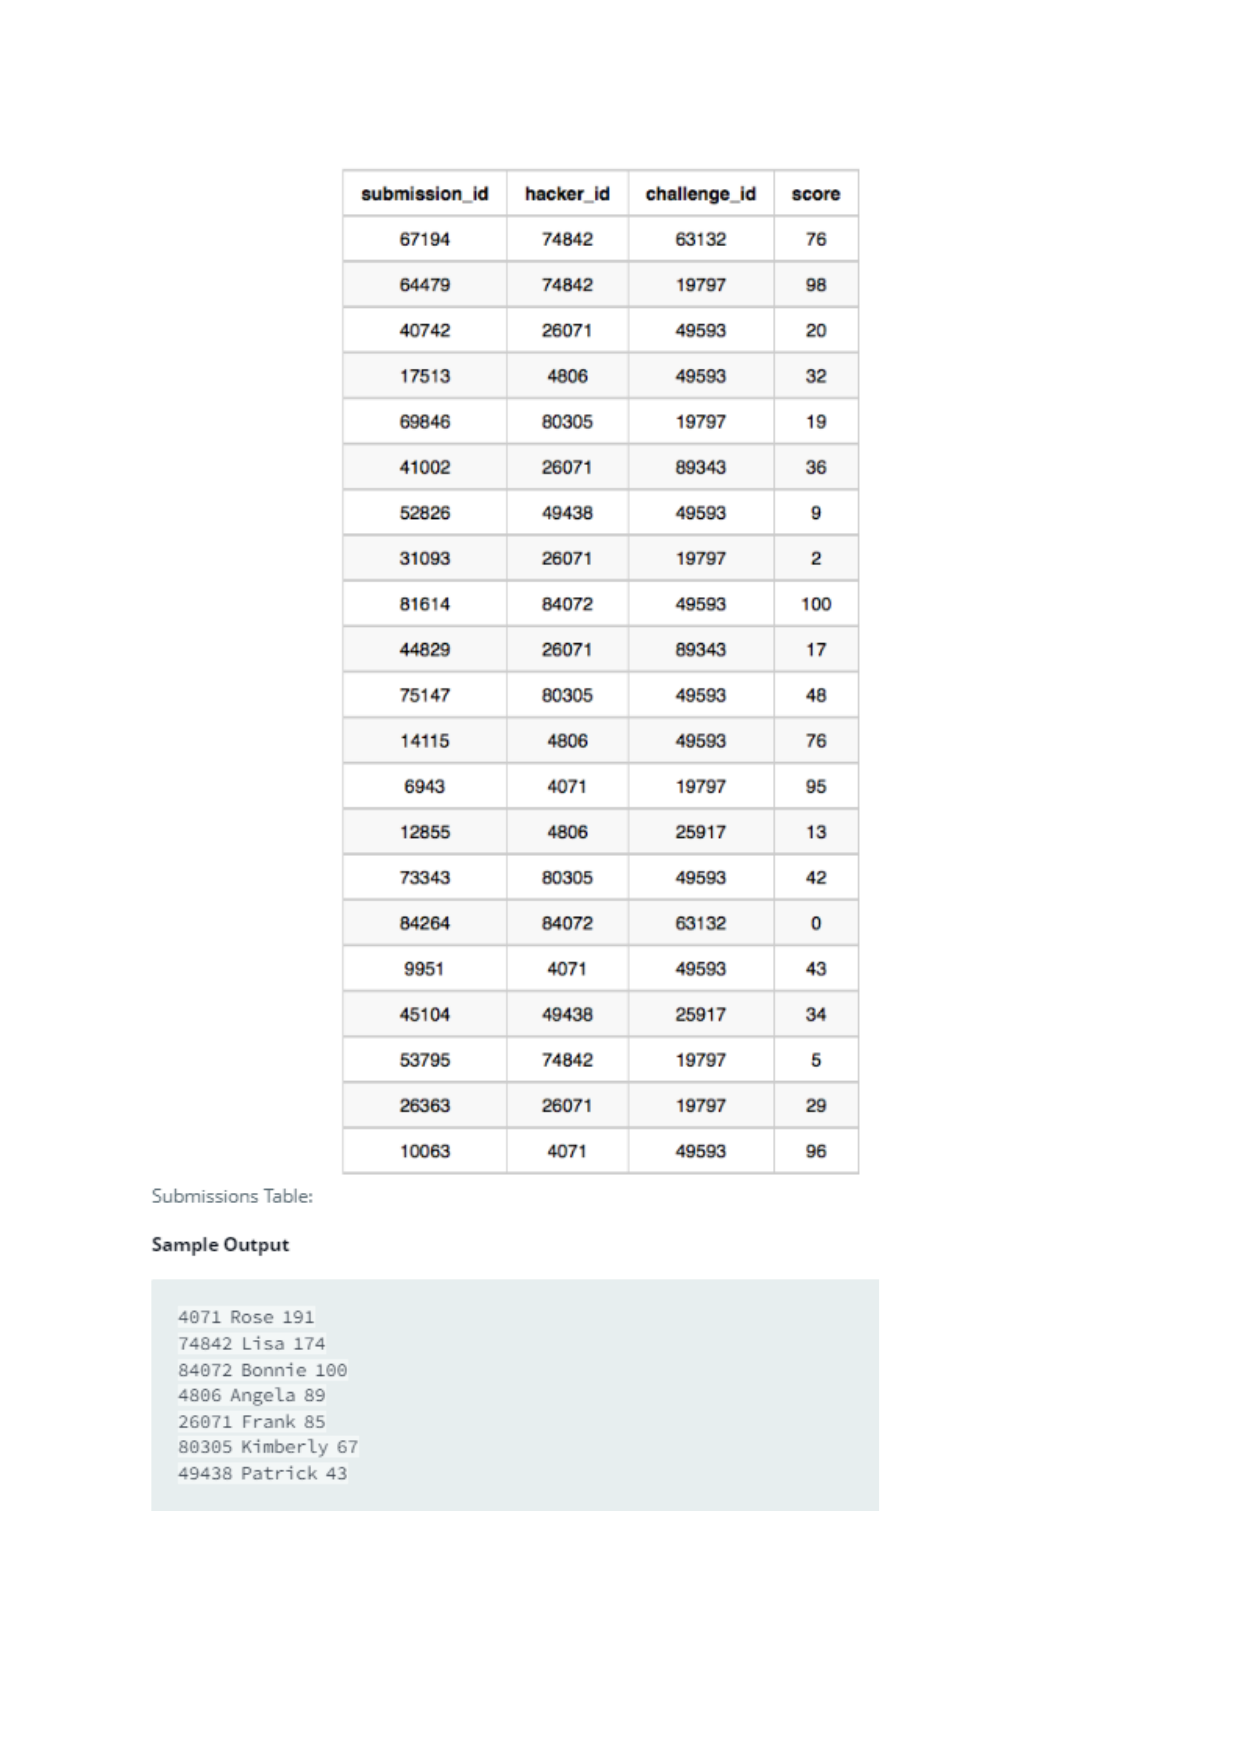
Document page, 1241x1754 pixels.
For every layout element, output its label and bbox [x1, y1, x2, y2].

picture [150, 150, 880, 1511]
